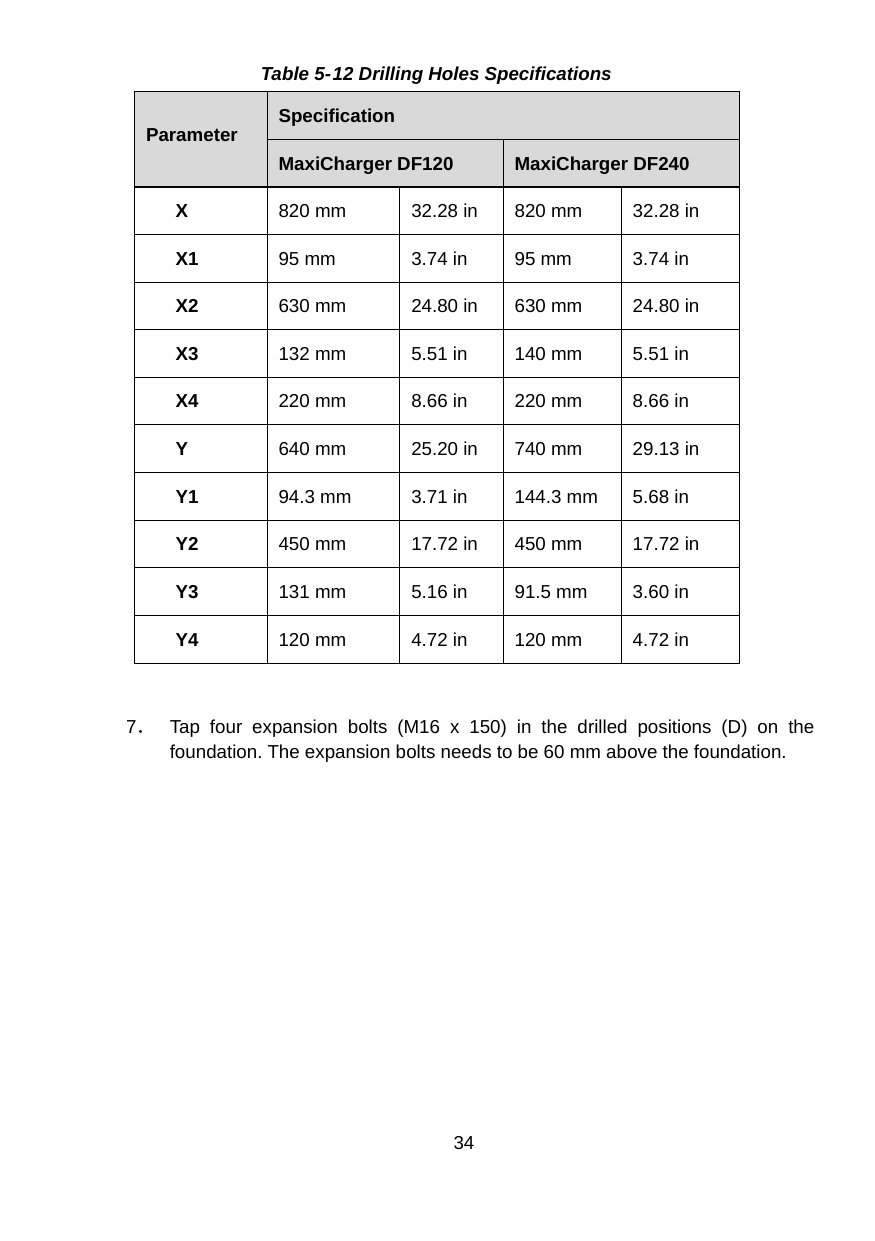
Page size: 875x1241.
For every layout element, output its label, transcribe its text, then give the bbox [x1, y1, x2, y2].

table_cell 32.28 in [400, 188, 503, 234]
table_cell Y1 [135, 473, 267, 519]
table_cell X2 [135, 283, 267, 329]
table_cell 3.71 in [400, 473, 503, 519]
table_cell 120 mm [268, 616, 399, 662]
table_cell 630 mm [268, 283, 399, 329]
table_cell 95 mm [268, 235, 399, 282]
table_cell 740 mm [504, 425, 621, 472]
table_cell X [135, 188, 267, 234]
table_cell 820 mm [268, 188, 399, 234]
table_cell 120 mm [504, 616, 621, 662]
table_cell 5.51 in [622, 330, 739, 377]
list Tap four expansion bolts (M16 x 150) in the drilled positions (D) on the foundation. The expansion bolts needs to be 60 mm above the foundation. [126, 713, 815, 763]
table_header Parameter [135, 92, 267, 186]
table_cell 820 mm [504, 188, 621, 234]
table_cell Y4 [135, 616, 267, 662]
table_cell MaxiCharger DF240 [504, 140, 739, 186]
table_header Specification [268, 92, 739, 139]
table_cell 8.66 in [622, 378, 739, 424]
table_cell 640 mm [268, 425, 399, 472]
table_cell 95 mm [504, 235, 621, 282]
table_cell 630 mm [504, 283, 621, 329]
table_cell Y3 [135, 568, 267, 615]
table_cell 25.20 in [400, 425, 503, 472]
table_cell 5.16 in [400, 568, 503, 615]
table_cell Y2 [135, 521, 267, 567]
table_cell 220 mm [268, 378, 399, 424]
table_cell 131 mm [268, 568, 399, 615]
table_cell 24.80 in [622, 283, 739, 329]
table_cell 29.13 in [622, 425, 739, 472]
table_cell 32.28 in [622, 188, 739, 234]
table_cell 3.74 in [622, 235, 739, 282]
table_cell X3 [135, 330, 267, 377]
table_cell X4 [135, 378, 267, 424]
table_cell 94.3 mm [268, 473, 399, 519]
table_cell 220 mm [504, 378, 621, 424]
table_cell MaxiCharger DF120 [268, 140, 503, 186]
table_cell 3.74 in [400, 235, 503, 282]
table_cell 132 mm [268, 330, 399, 377]
table_cell 140 mm [504, 330, 621, 377]
table_cell Y [135, 425, 267, 472]
table_cell X1 [135, 235, 267, 282]
table_cell 4.72 in [622, 616, 739, 662]
table_cell 24.80 in [400, 283, 503, 329]
table_cell 3.60 in [622, 568, 739, 615]
table_cell 144.3 mm [504, 473, 621, 519]
table_cell 5.68 in [622, 473, 739, 519]
table_cell 450 mm [504, 521, 621, 567]
table_cell 17.72 in [622, 521, 739, 567]
table_cell 5.51 in [400, 330, 503, 377]
table_cell 4.72 in [400, 616, 503, 662]
table_cell 450 mm [268, 521, 399, 567]
table_cell 17.72 in [400, 521, 503, 567]
table_cell 91.5 mm [504, 568, 621, 615]
table_cell 8.66 in [400, 378, 503, 424]
